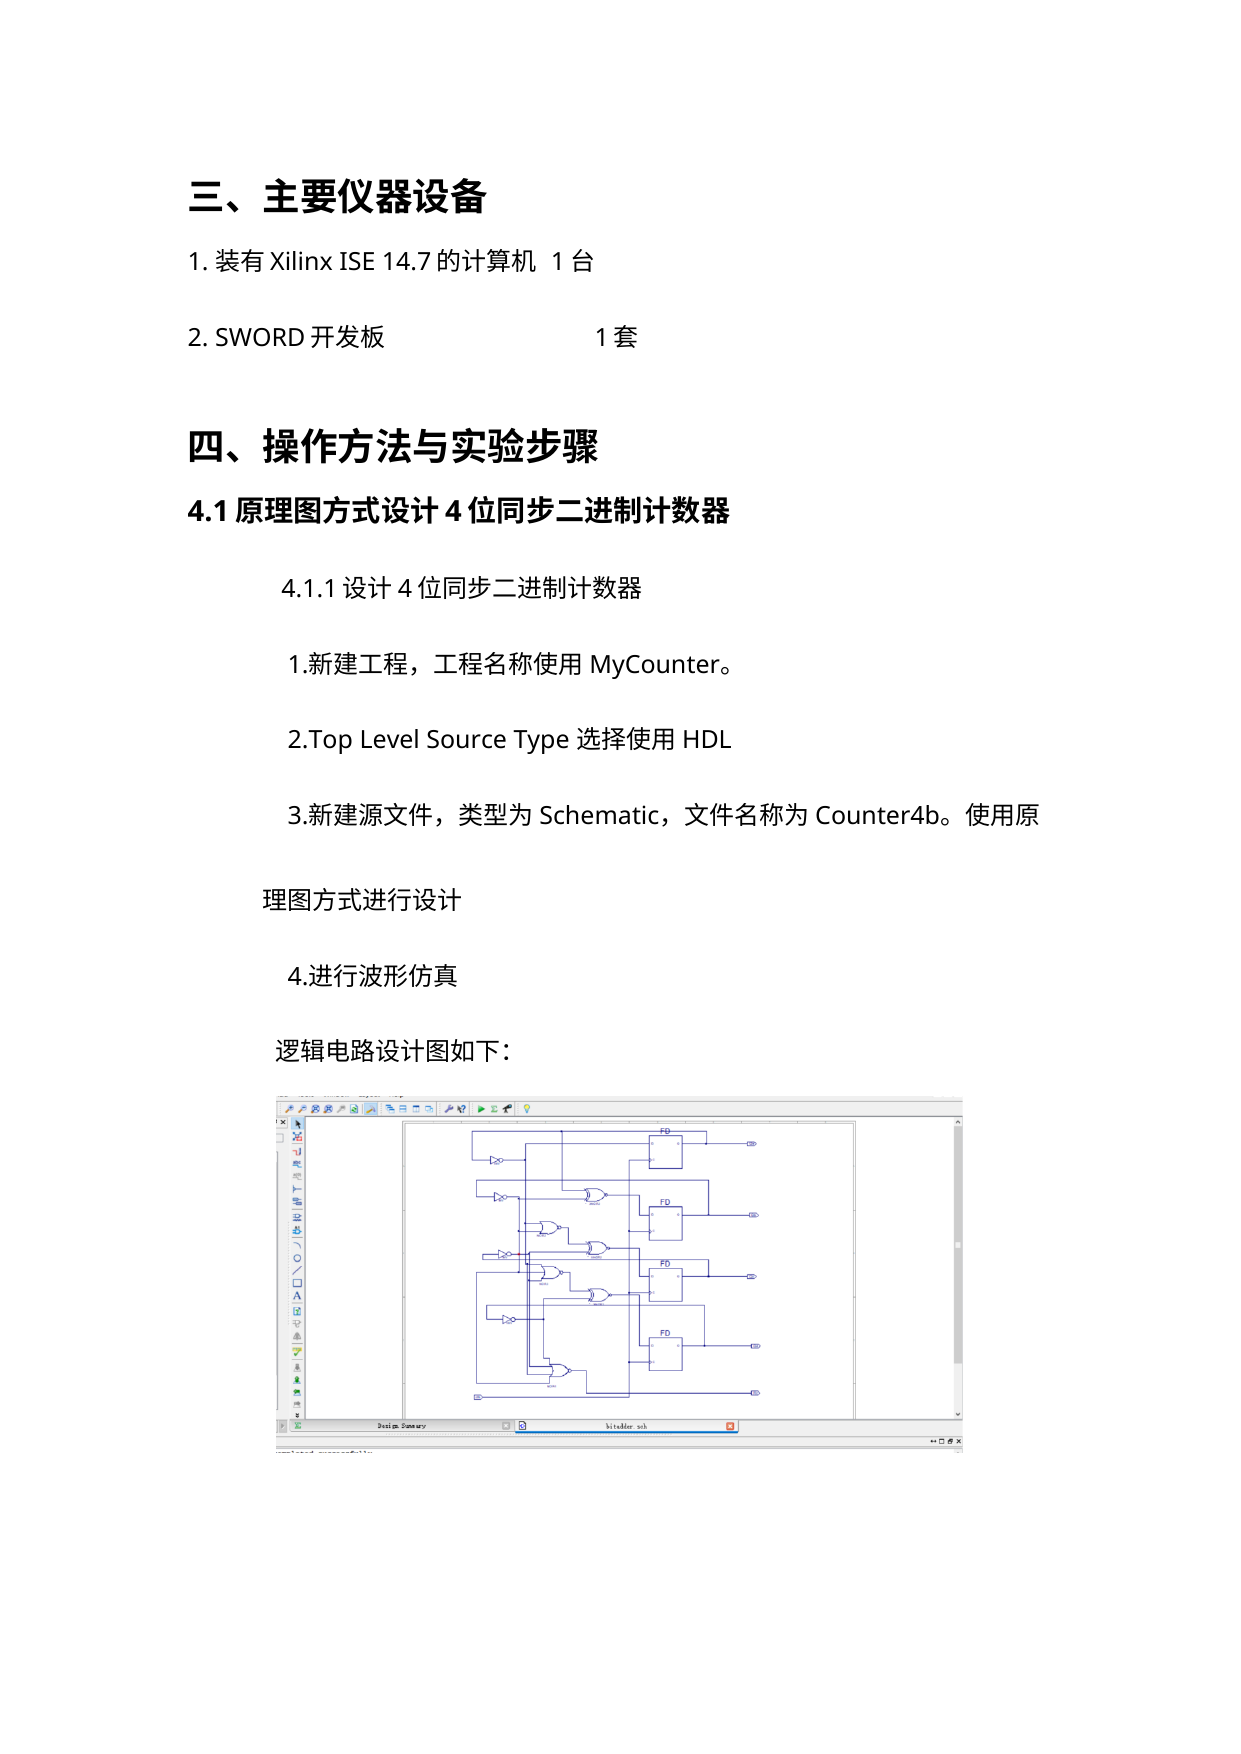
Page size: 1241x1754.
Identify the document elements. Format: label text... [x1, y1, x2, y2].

picture [276, 1096, 963, 1453]
list 3.新建源文件，类型为 Schematic，文件名称为 Counter4b。使用原理图方式进行设计 [262, 781, 1053, 931]
list 1.新建工程，工程名称使用 MyCounter。 [187, 630, 1053, 695]
list 2. SWORD开发板 1套 [187, 303, 1053, 368]
list 4.1原理图方式设计4位同步二进制计数器 [187, 476, 1053, 541]
list 4.1.1设计4位同步二进制计数器 [281, 554, 1053, 619]
list 2.Top Level Source Type 选择使用 HDL [187, 706, 1053, 771]
list 1. 装有Xilinx ISE 14.7的计算机 1台 [187, 227, 1053, 292]
list 4.进行波形仿真 [187, 942, 1053, 1007]
list 四、操作方法与实验步骤 [187, 411, 1053, 476]
list 三、主要仪器设备 [187, 162, 1053, 227]
list 逻辑电路设计图如下： [231, 1017, 1053, 1082]
